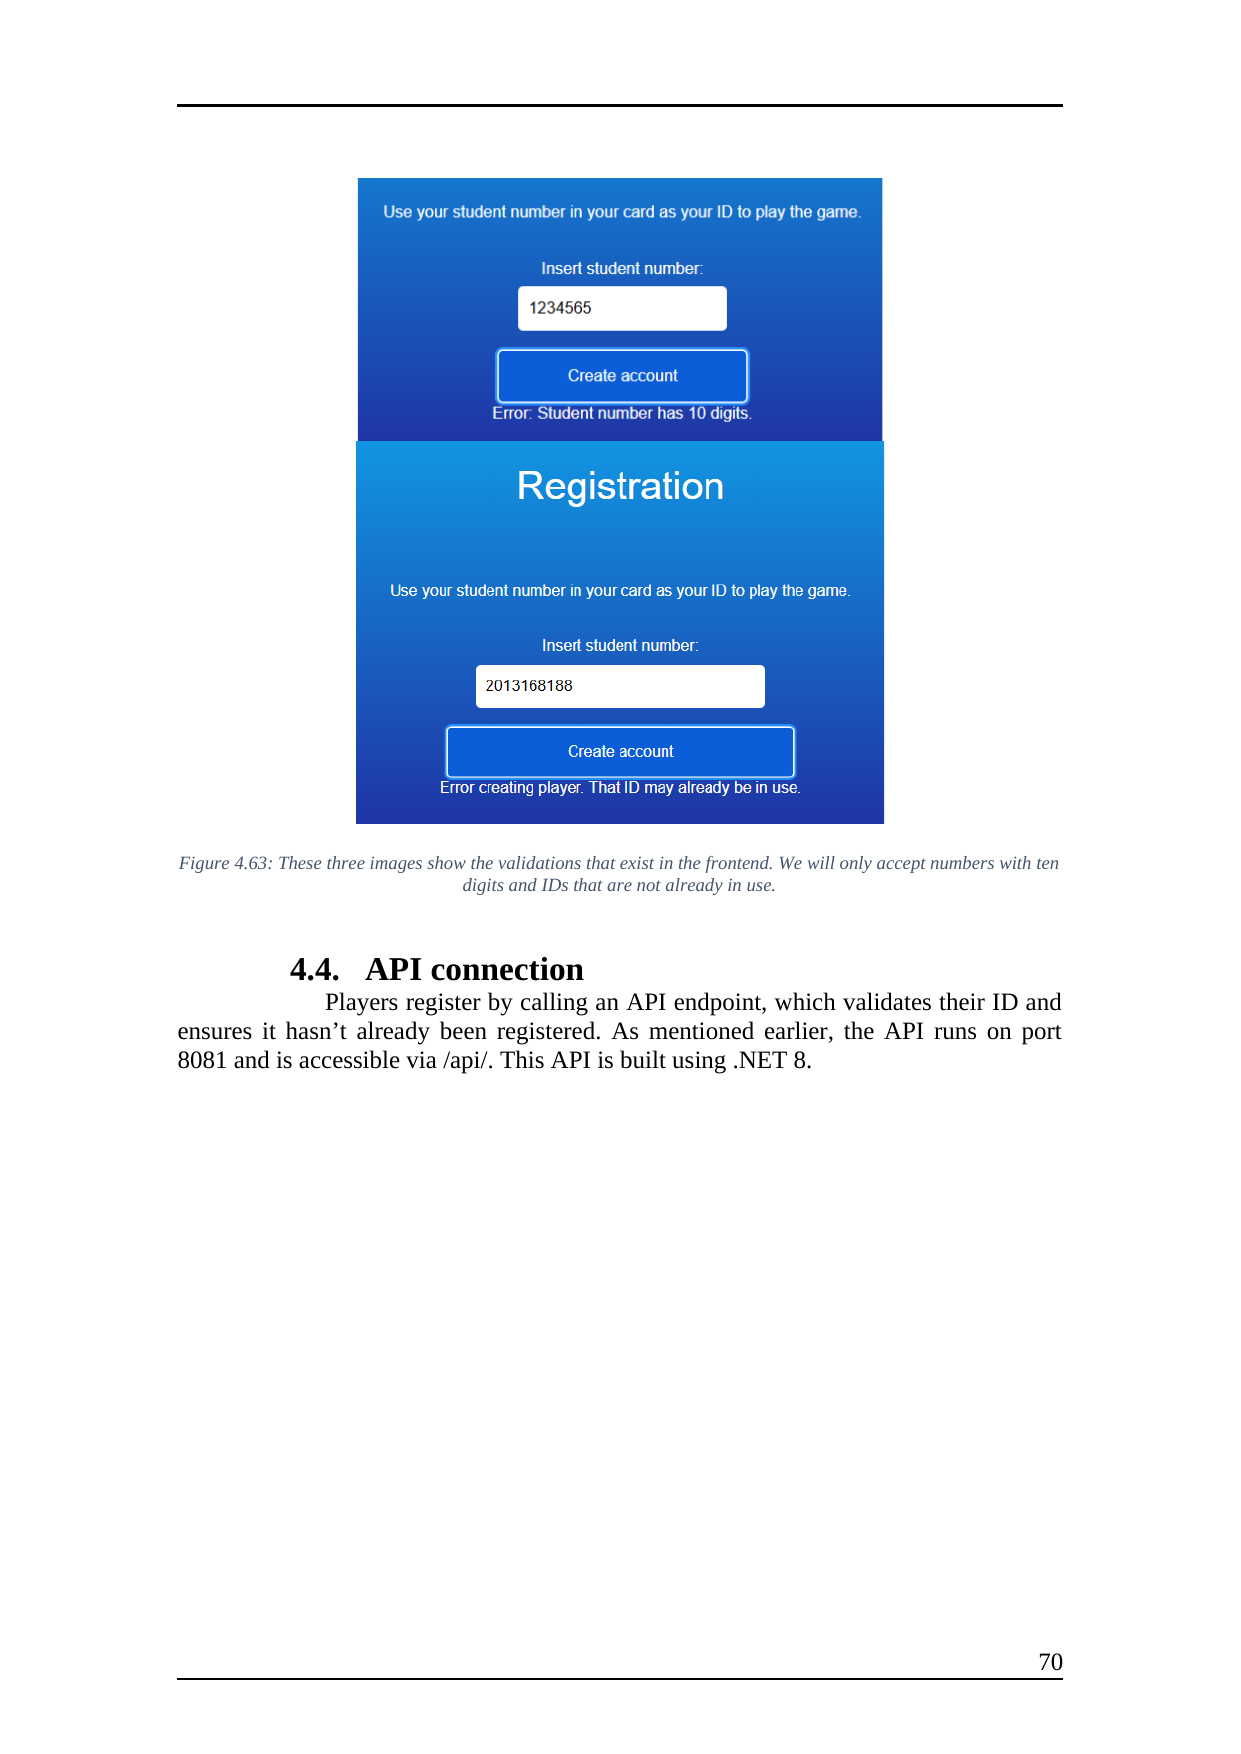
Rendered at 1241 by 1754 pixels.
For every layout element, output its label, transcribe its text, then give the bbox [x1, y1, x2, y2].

text Players register by calling an API endpoint, which validates their ID and ensures it hasn’t already been registered. As mentioned earlier, the API runs on port 8081 and is accessible via /api/. This API is built using .NET 8. [177, 987, 1063, 1074]
picture [356, 178, 885, 824]
subtitle API connection [290, 949, 1063, 987]
